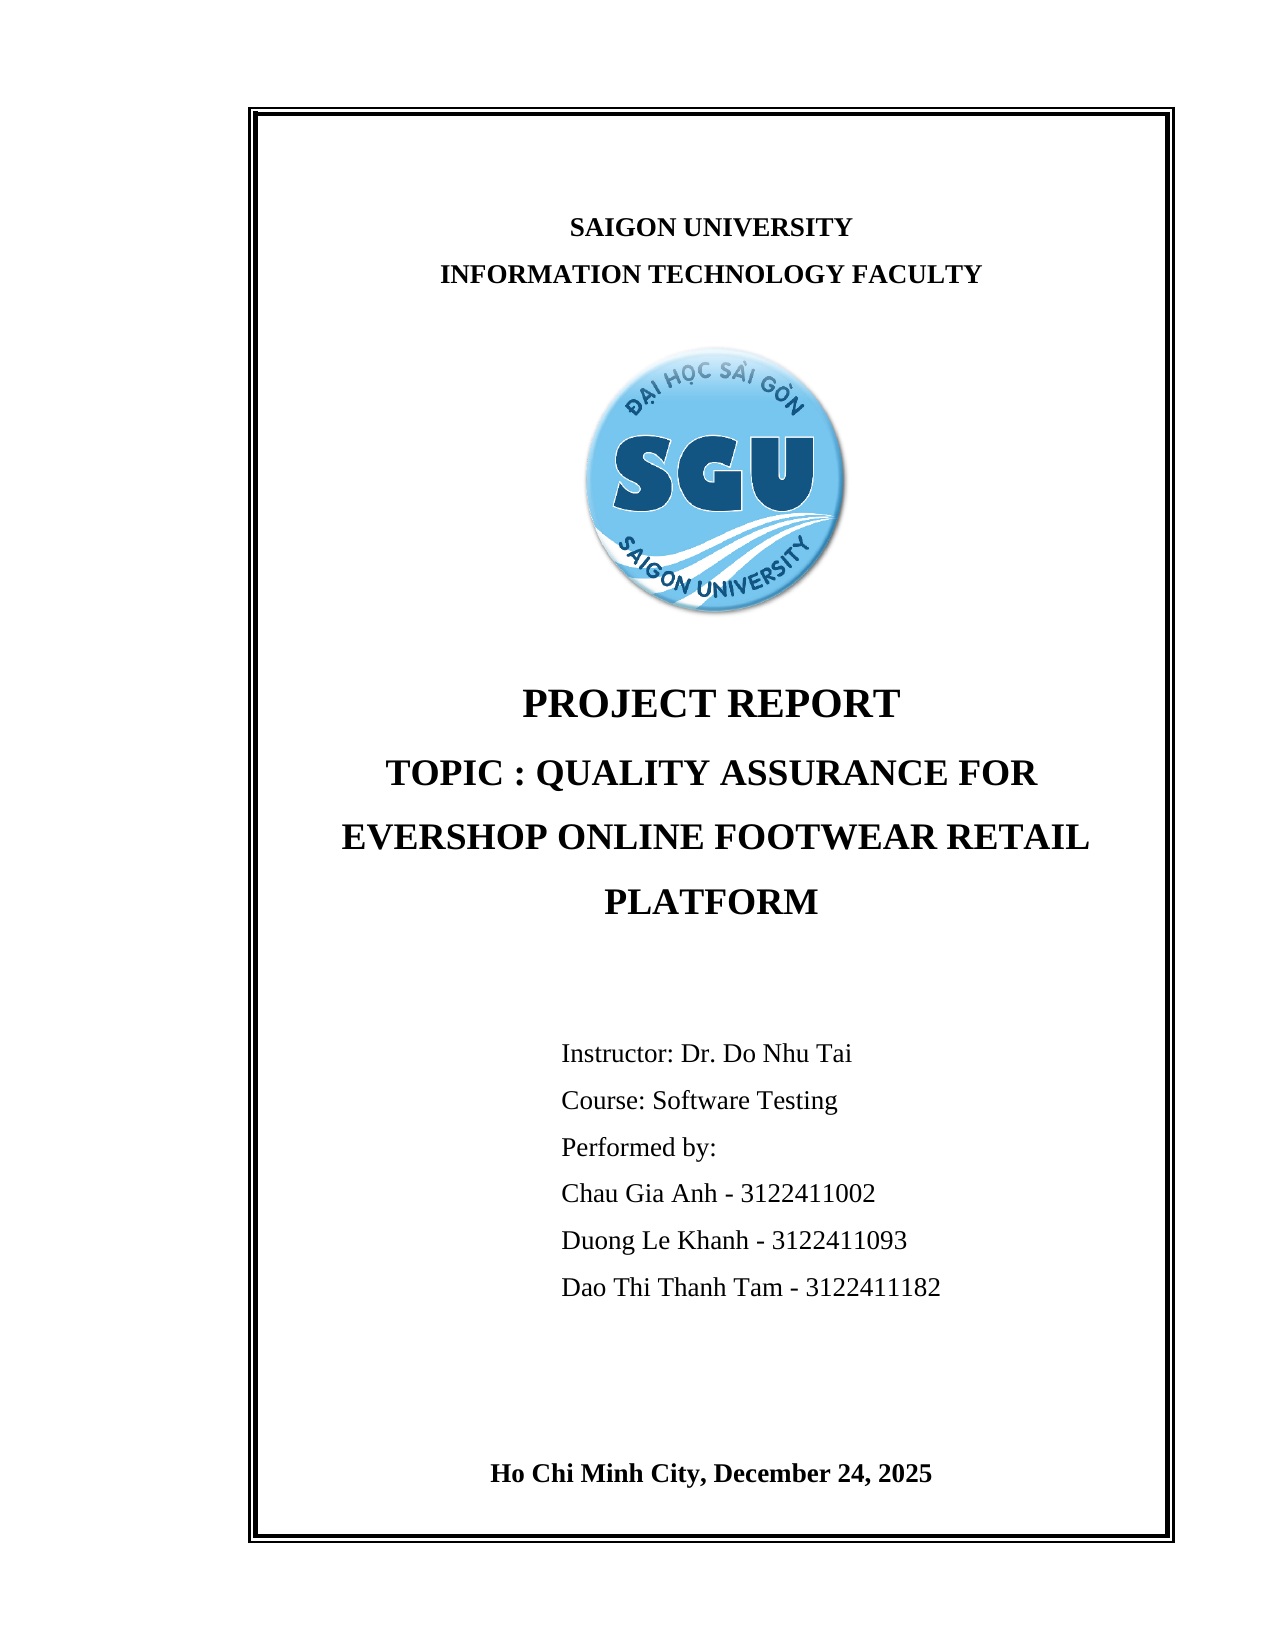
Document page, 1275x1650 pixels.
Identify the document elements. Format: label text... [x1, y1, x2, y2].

text INFORMATION TECHNOLOGY FACULTY [266, 258, 1157, 289]
text PROJECT REPORT [266, 678, 1157, 726]
text EVERSHOP ONLINE FOOTWEAR RETAIL PLATFORM [266, 815, 1157, 923]
text Performed by: [561, 1131, 1157, 1162]
text Dao Thi Thanh Tam - 3122411182 [561, 1271, 1157, 1302]
text Chau Gia Anh - 3122411002 [561, 1177, 1157, 1209]
picture [573, 338, 856, 621]
text TOPIC : QUALITY ASSURANCE FOR [266, 750, 1157, 793]
text Duong Le Khanh - 3122411093 [561, 1224, 1157, 1255]
text Instructor: Dr. Do Nhu Tai [561, 1037, 1157, 1069]
text Ho Chi Minh City, December 24, 2025 [266, 1457, 1157, 1489]
text Course: Software Testing [561, 1084, 1157, 1115]
text SAIGON UNIVERSITY [266, 212, 1157, 243]
